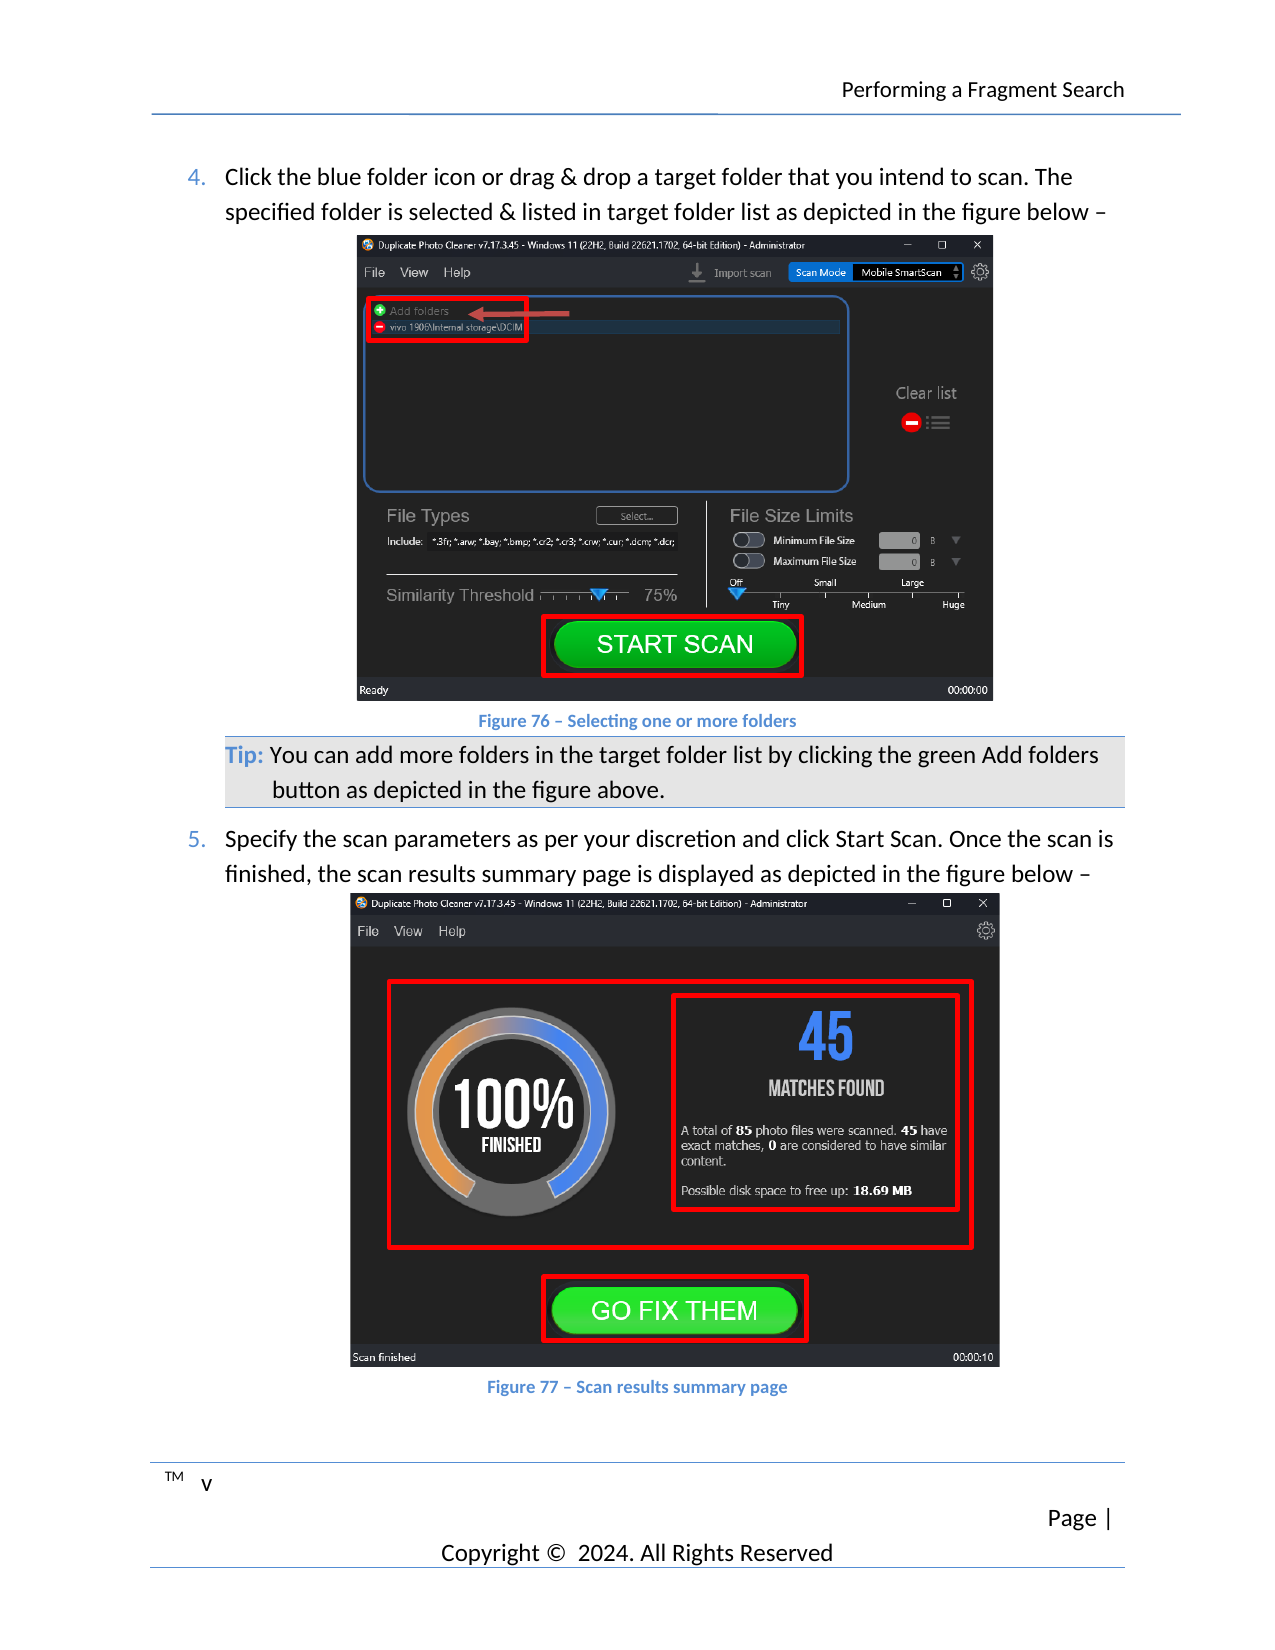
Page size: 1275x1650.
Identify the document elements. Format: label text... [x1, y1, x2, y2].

text Figure – Scan results summary page [150, 1375, 1125, 1398]
picture [356, 235, 994, 701]
list Specify the scan parameters as per your discretion and click Start Scan. Once the scan is finished, the scan results summary page is displayed as depicted in the figure below – [187, 823, 1125, 889]
list Click the blue folder icon or drag & drop a target folder that you intend to scan. The specified folder is selected & listed in target folder list as depicted in the figure below – [187, 161, 1125, 227]
text Figure – Selecting one or more folders [150, 709, 1125, 732]
text Tip: You can add more folders in the target folder list by clicking the green Add folders button as depicted in the figure above. [225, 737, 1125, 807]
picture [350, 893, 1000, 1367]
